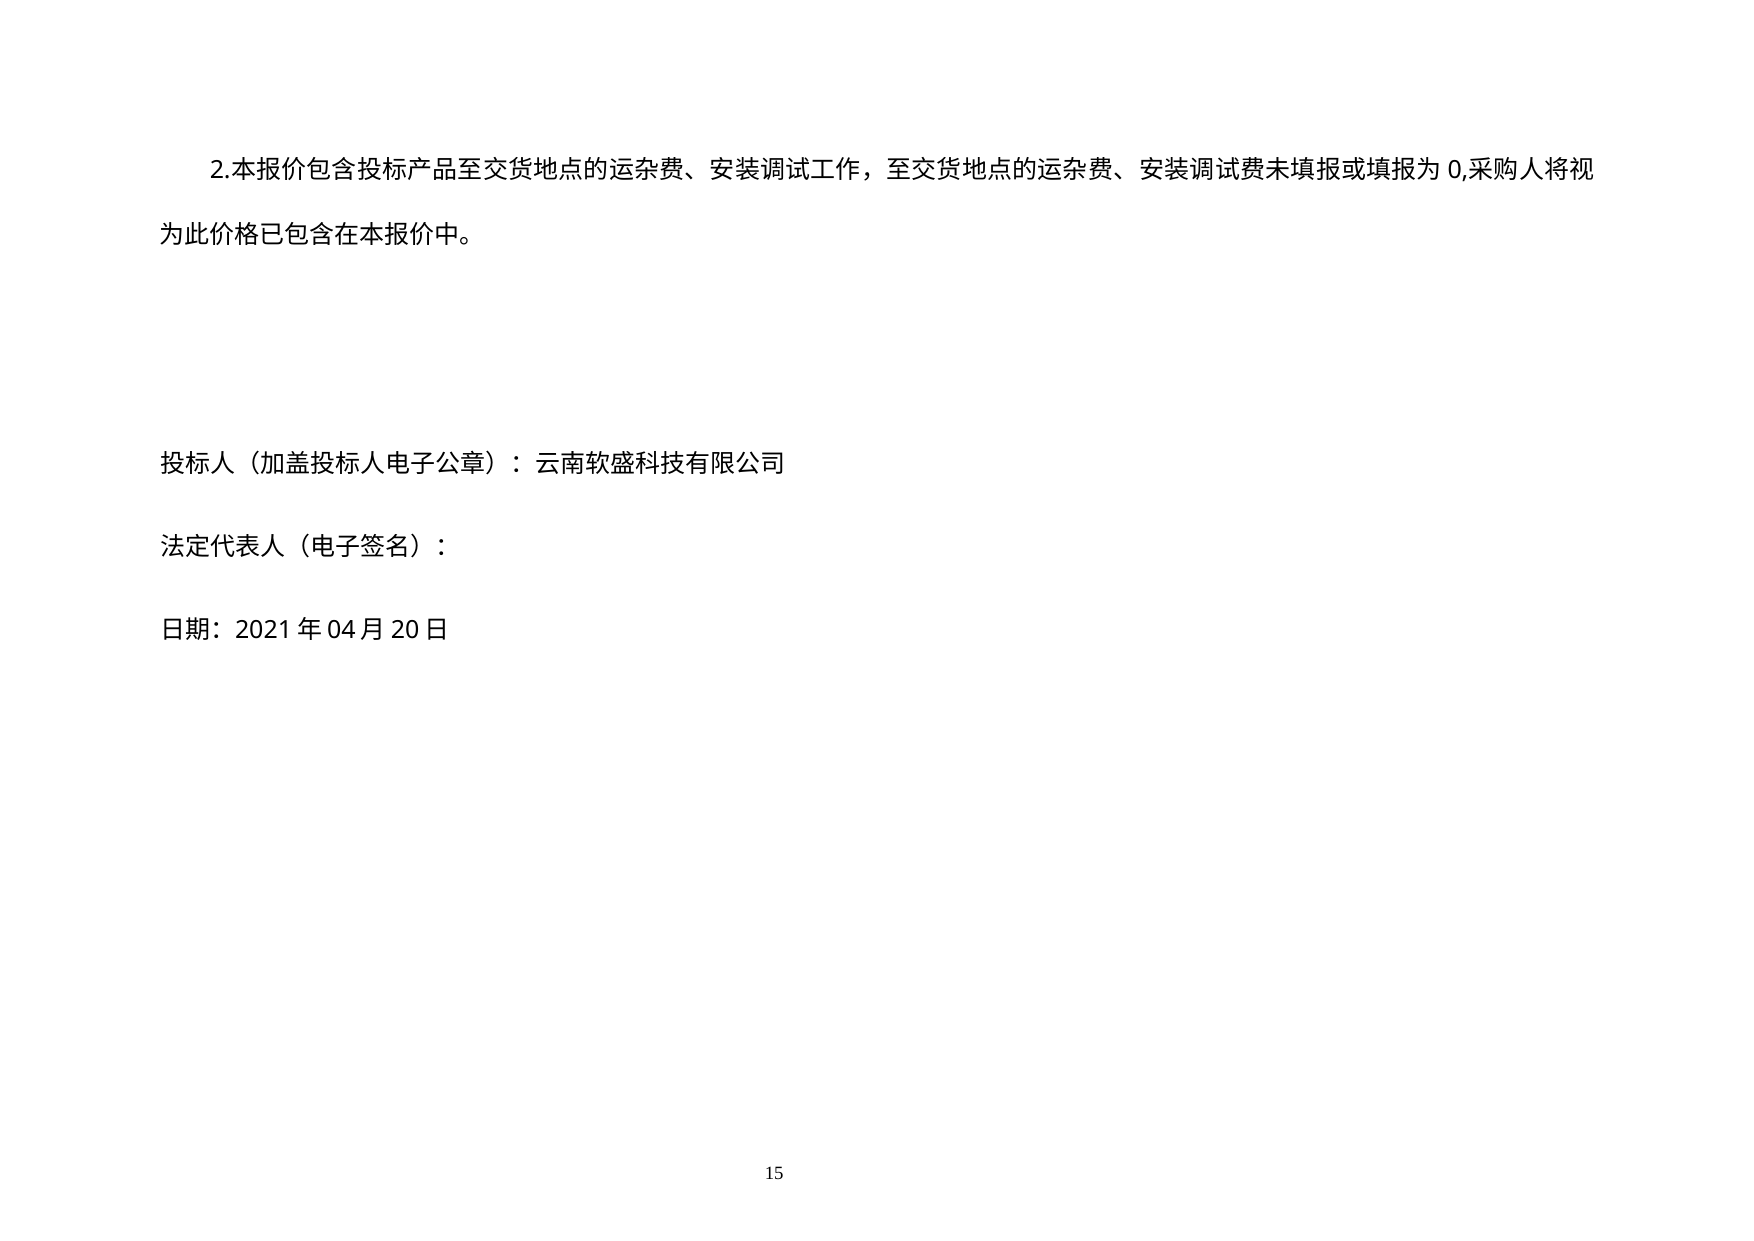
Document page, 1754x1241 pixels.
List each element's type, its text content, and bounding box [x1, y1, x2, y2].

text 日期：2021年04月20日 [159, 596, 1594, 661]
text 法定代表人（电子签名）： [159, 512, 1594, 577]
text 2.本报价包含投标产品至交货地点的运杂费、安装调试工作，至交货地点的运杂费、安装调试费未填报或填报为0,采购人将视为此价格已包含在本报价中。 [159, 135, 1594, 265]
text 投标人（加盖投标人电子公章）：云南软盛科技有限公司 [159, 429, 1594, 494]
